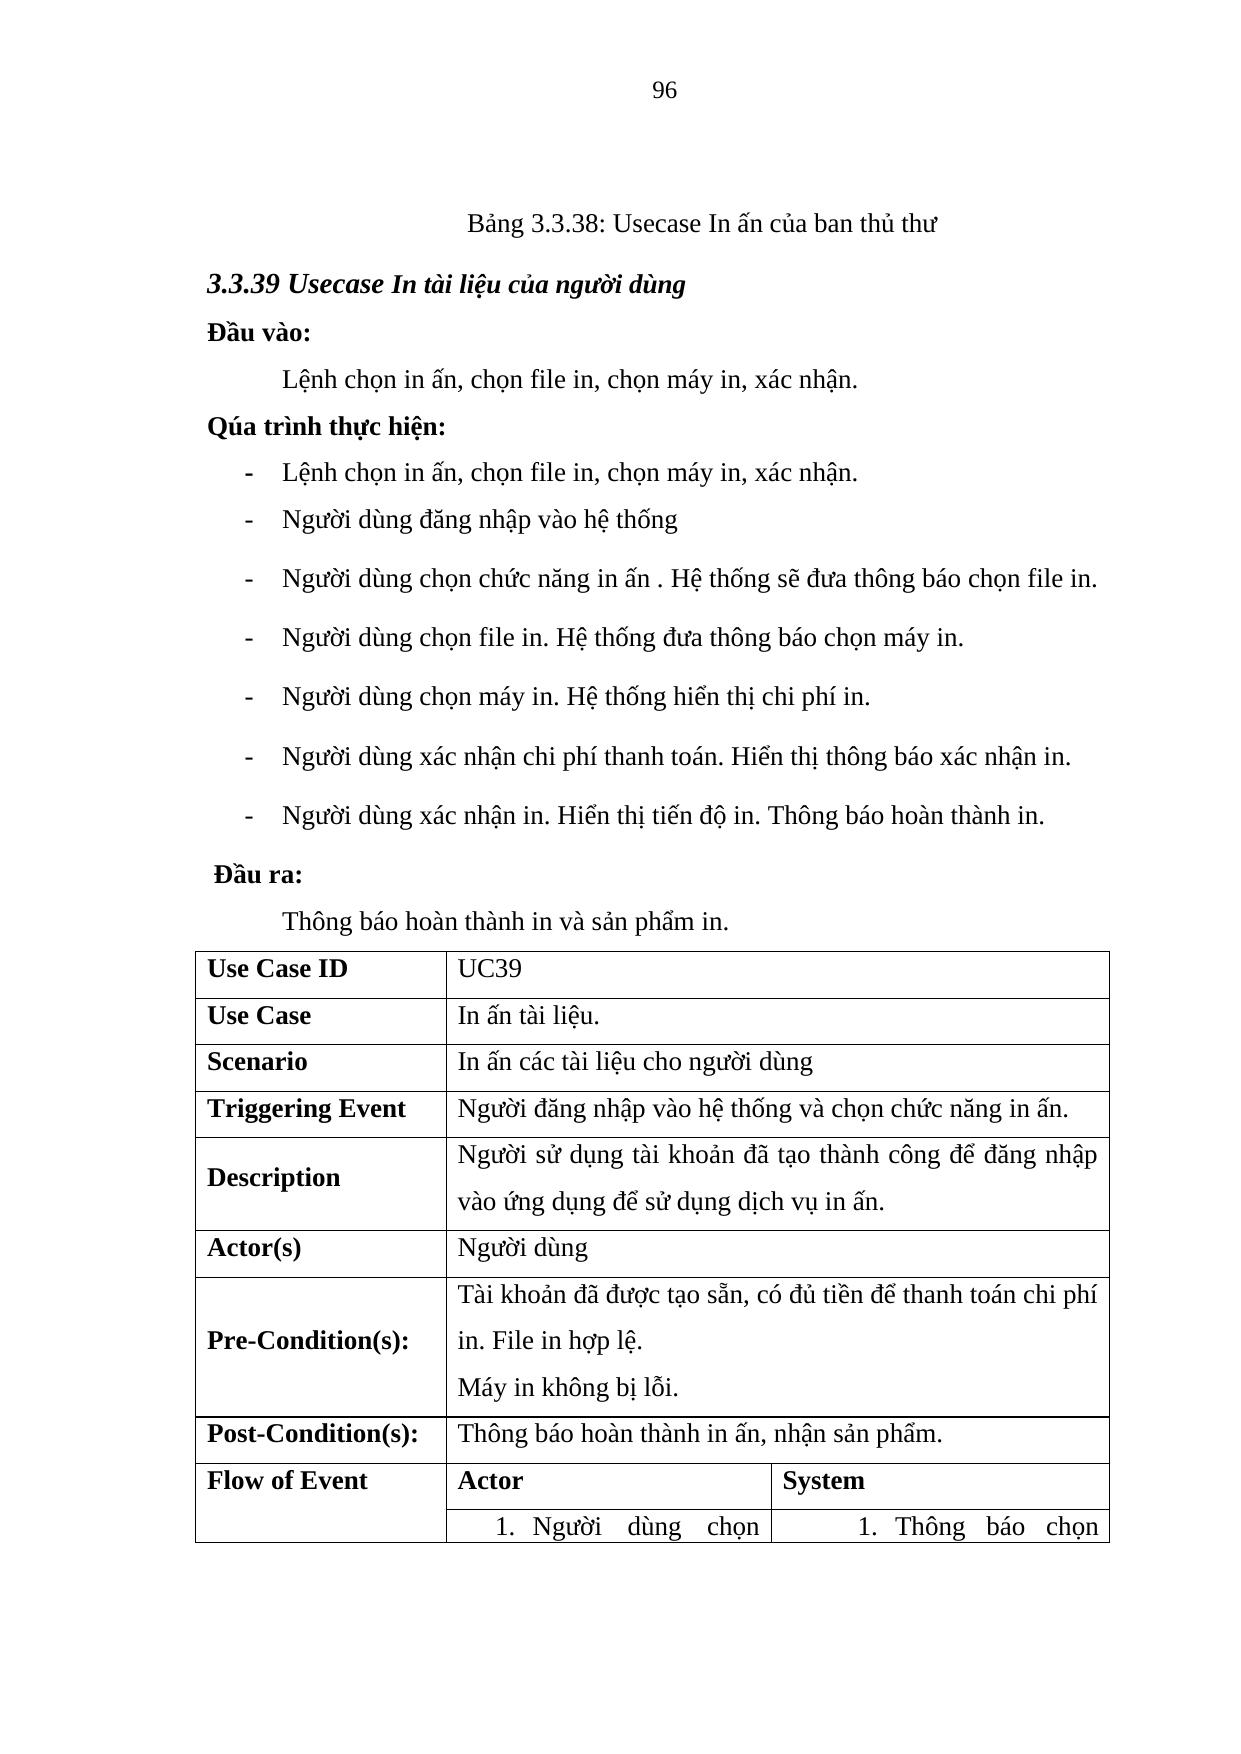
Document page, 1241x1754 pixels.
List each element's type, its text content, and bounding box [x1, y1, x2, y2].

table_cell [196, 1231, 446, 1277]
table_cell In ấn các tài liệu cho người dùng [447, 1045, 1109, 1091]
table_cell In ấn tài liệu. [447, 999, 1109, 1044]
list Người dùng chọn chức năng in ấn . Hệ thống sẽ đưa thông báo chọn file in. [244, 562, 1122, 593]
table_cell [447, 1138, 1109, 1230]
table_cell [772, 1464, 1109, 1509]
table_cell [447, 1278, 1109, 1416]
table_header Use Case ID [196, 952, 446, 998]
list Lệnh chọn in ấn, chọn file in, chọn máy in, xác nhận. [244, 456, 1122, 487]
table_cell Use Case [196, 999, 446, 1044]
list Người dùng chọn máy in. Hệ thống hiển thị chi phí in. [244, 680, 1122, 712]
list Người dùng chọn file in. Hệ thống đưa thông báo chọn máy in. [244, 621, 1122, 652]
table_header UC39 [447, 952, 1109, 998]
list Người dùng đăng nhập vào hệ thống [244, 503, 1122, 534]
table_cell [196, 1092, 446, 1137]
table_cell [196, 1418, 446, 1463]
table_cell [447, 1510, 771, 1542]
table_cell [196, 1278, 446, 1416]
text Đầu vào: [207, 316, 1122, 347]
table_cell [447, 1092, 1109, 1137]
text Thông báo hoàn thành in và sản phẩm in. [207, 904, 1122, 936]
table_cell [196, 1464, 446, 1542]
list Người dùng xác nhận chi phí thanh toán. Hiển thị thông báo xác nhận in. [244, 739, 1122, 771]
table_cell Scenario [196, 1045, 446, 1091]
text Bảng 3.3.38: Usecase In ấn của ban thủ thư [207, 207, 1122, 238]
text Qúa trình thực hiện: [207, 409, 1122, 441]
text Đầu ra: [207, 858, 1122, 889]
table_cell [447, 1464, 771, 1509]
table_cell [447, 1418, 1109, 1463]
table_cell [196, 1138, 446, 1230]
text Lệnh chọn in ấn, chọn file in, chọn máy in, xác nhận. [207, 363, 1122, 394]
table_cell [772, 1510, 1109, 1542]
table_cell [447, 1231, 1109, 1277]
list Người dùng xác nhận in. Hiển thị tiến độ in. Thông báo hoàn thành in. [244, 799, 1122, 830]
text 3.3.39 Usecase In tài liệu của người dùng [207, 266, 1122, 299]
